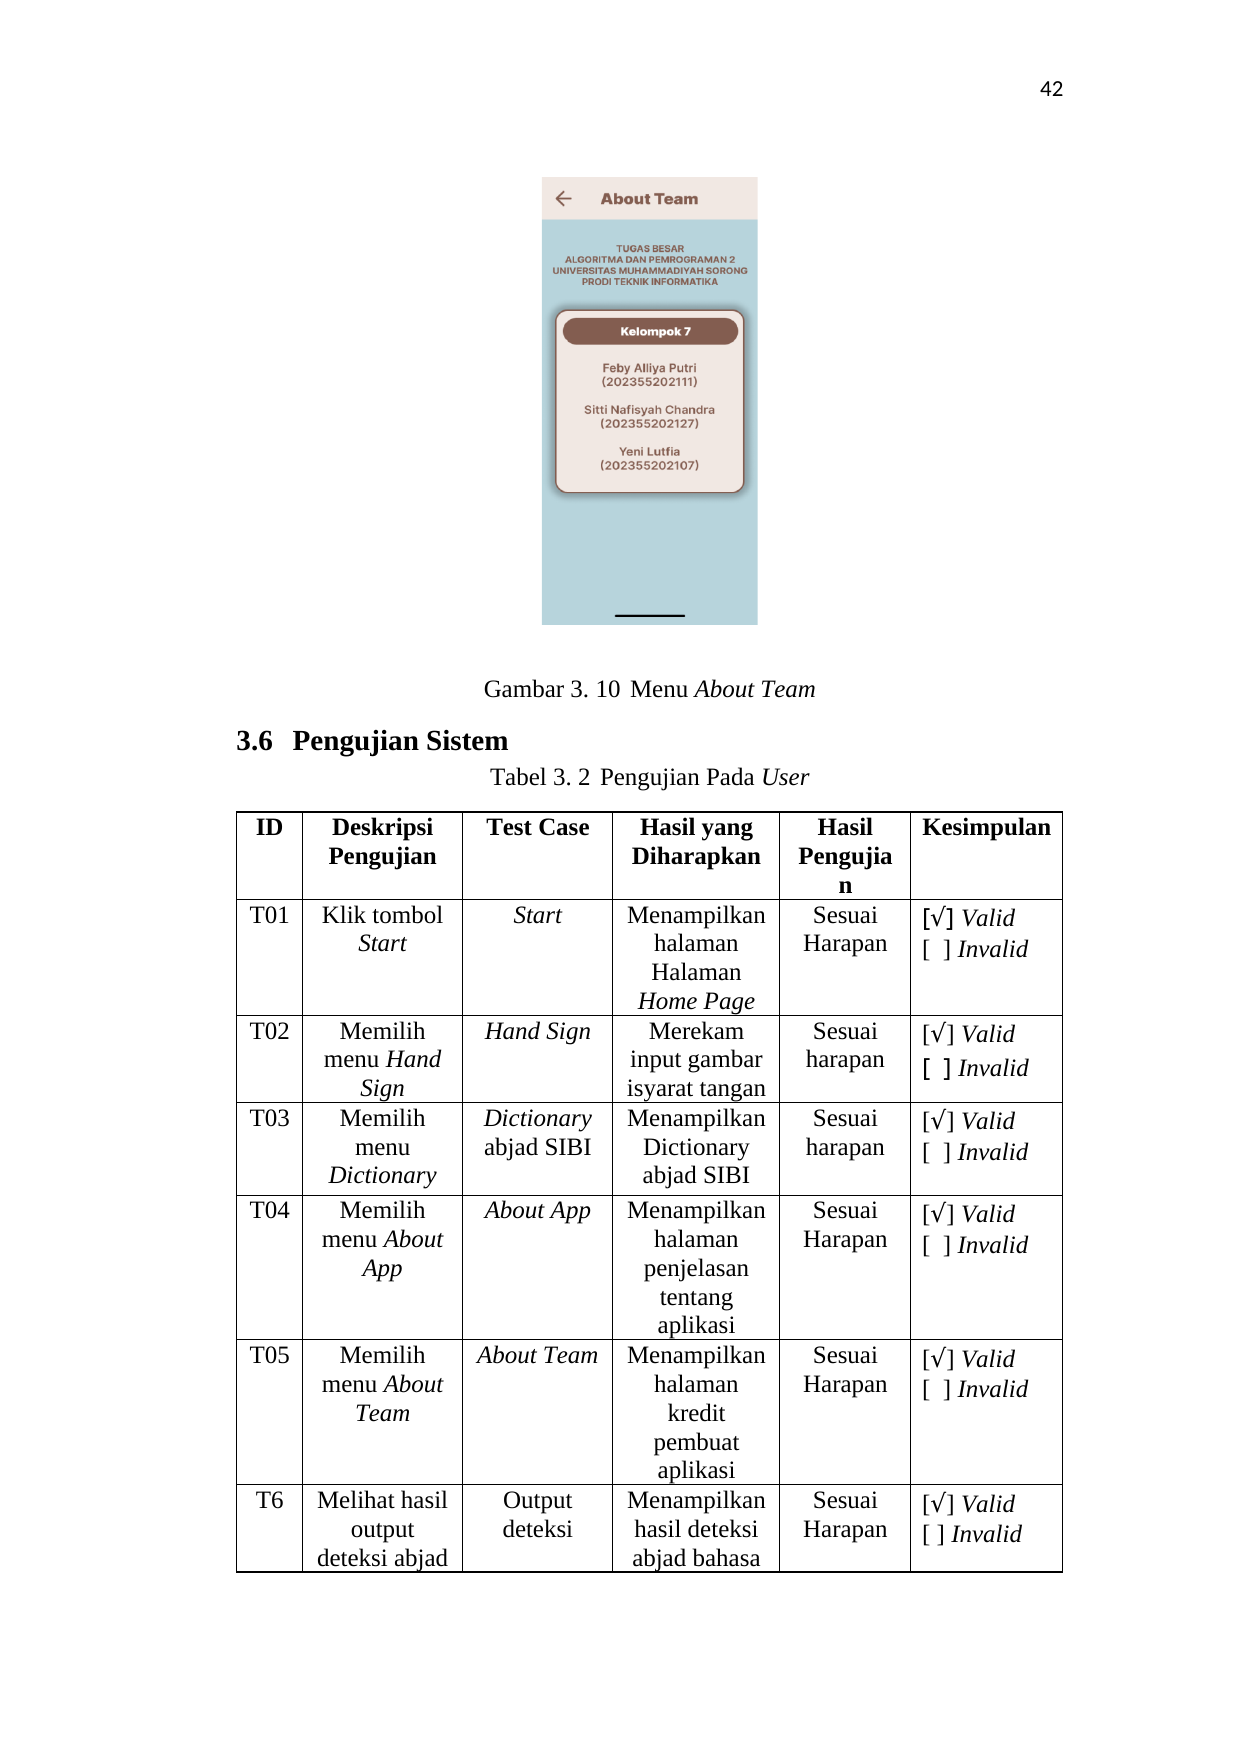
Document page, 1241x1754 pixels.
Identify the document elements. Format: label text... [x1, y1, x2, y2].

table_cell Sesuai harapan [780, 1016, 910, 1102]
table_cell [911, 1485, 1062, 1571]
table_cell [√] Valid [ ] Invalid [911, 1196, 1062, 1339]
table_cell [613, 1485, 779, 1571]
picture [541, 177, 758, 625]
table_cell About App [463, 1196, 612, 1339]
text Gambar 3. 10 Menu About Team [236, 674, 1063, 702]
table_header Hasil yang Diharapkan [613, 813, 779, 899]
table_cell Valid [ ] Invalid [911, 900, 1062, 1015]
table_cell Memilih menu Hand Sign [303, 1016, 462, 1102]
table_cell T01 [237, 900, 302, 1015]
table_cell Hand Sign [463, 1016, 612, 1102]
table_cell [√] Valid [ ] Invalid [911, 1103, 1062, 1194]
table_header ID [237, 813, 302, 899]
table_cell T6 [237, 1485, 302, 1571]
table_cell Output deteksi [463, 1485, 612, 1571]
table_cell About Team [463, 1340, 612, 1484]
table_header Hasil Pengujian [780, 813, 910, 899]
table_cell Sesuai Harapan [780, 1196, 910, 1339]
table_cell Start [463, 900, 612, 1015]
table_cell Memilih menu Dictionary [303, 1103, 462, 1194]
text Tabel 3. 2 Pengujian Pada User [236, 762, 1063, 791]
table_cell [√] Valid [ ] Invalid [911, 1340, 1062, 1484]
table_header Test Case [463, 813, 612, 899]
table_cell [√] Valid Invalid [911, 1016, 1062, 1102]
table_cell T05 [237, 1340, 302, 1484]
table_cell Sesuai harapan [780, 1103, 910, 1194]
table_cell Dictionary abjad SIBI [463, 1103, 612, 1194]
table_cell Menampilkan halaman kredit pembuat aplikasi [613, 1340, 779, 1484]
table_cell Memilih menu About App [303, 1196, 462, 1339]
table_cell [303, 1485, 462, 1571]
table_header Deskripsi Pengujian [303, 813, 462, 899]
table_cell T04 [237, 1196, 302, 1339]
table_cell Menampilkan halaman Halaman Home Page [613, 900, 779, 1015]
table_header Kesimpulan [911, 813, 1062, 899]
table_cell Menampilkan Dictionary abjad SIBI [613, 1103, 779, 1194]
table_cell Sesuai Harapan [780, 900, 910, 1015]
table_cell Menampilkan halaman penjelasan tentang aplikasi [613, 1196, 779, 1339]
table_cell Klik tombol Start [303, 900, 462, 1015]
table_cell T03 [237, 1103, 302, 1194]
table_cell Memilih menu About Team [303, 1340, 462, 1484]
table_cell Sesuai Harapan [780, 1340, 910, 1484]
table_cell Merekam input gambar isyarat tangan [613, 1016, 779, 1102]
table_cell T02 [237, 1016, 302, 1102]
table_cell Sesuai Harapan [780, 1485, 910, 1571]
subtitle Pengujian Sistem [236, 723, 1063, 757]
